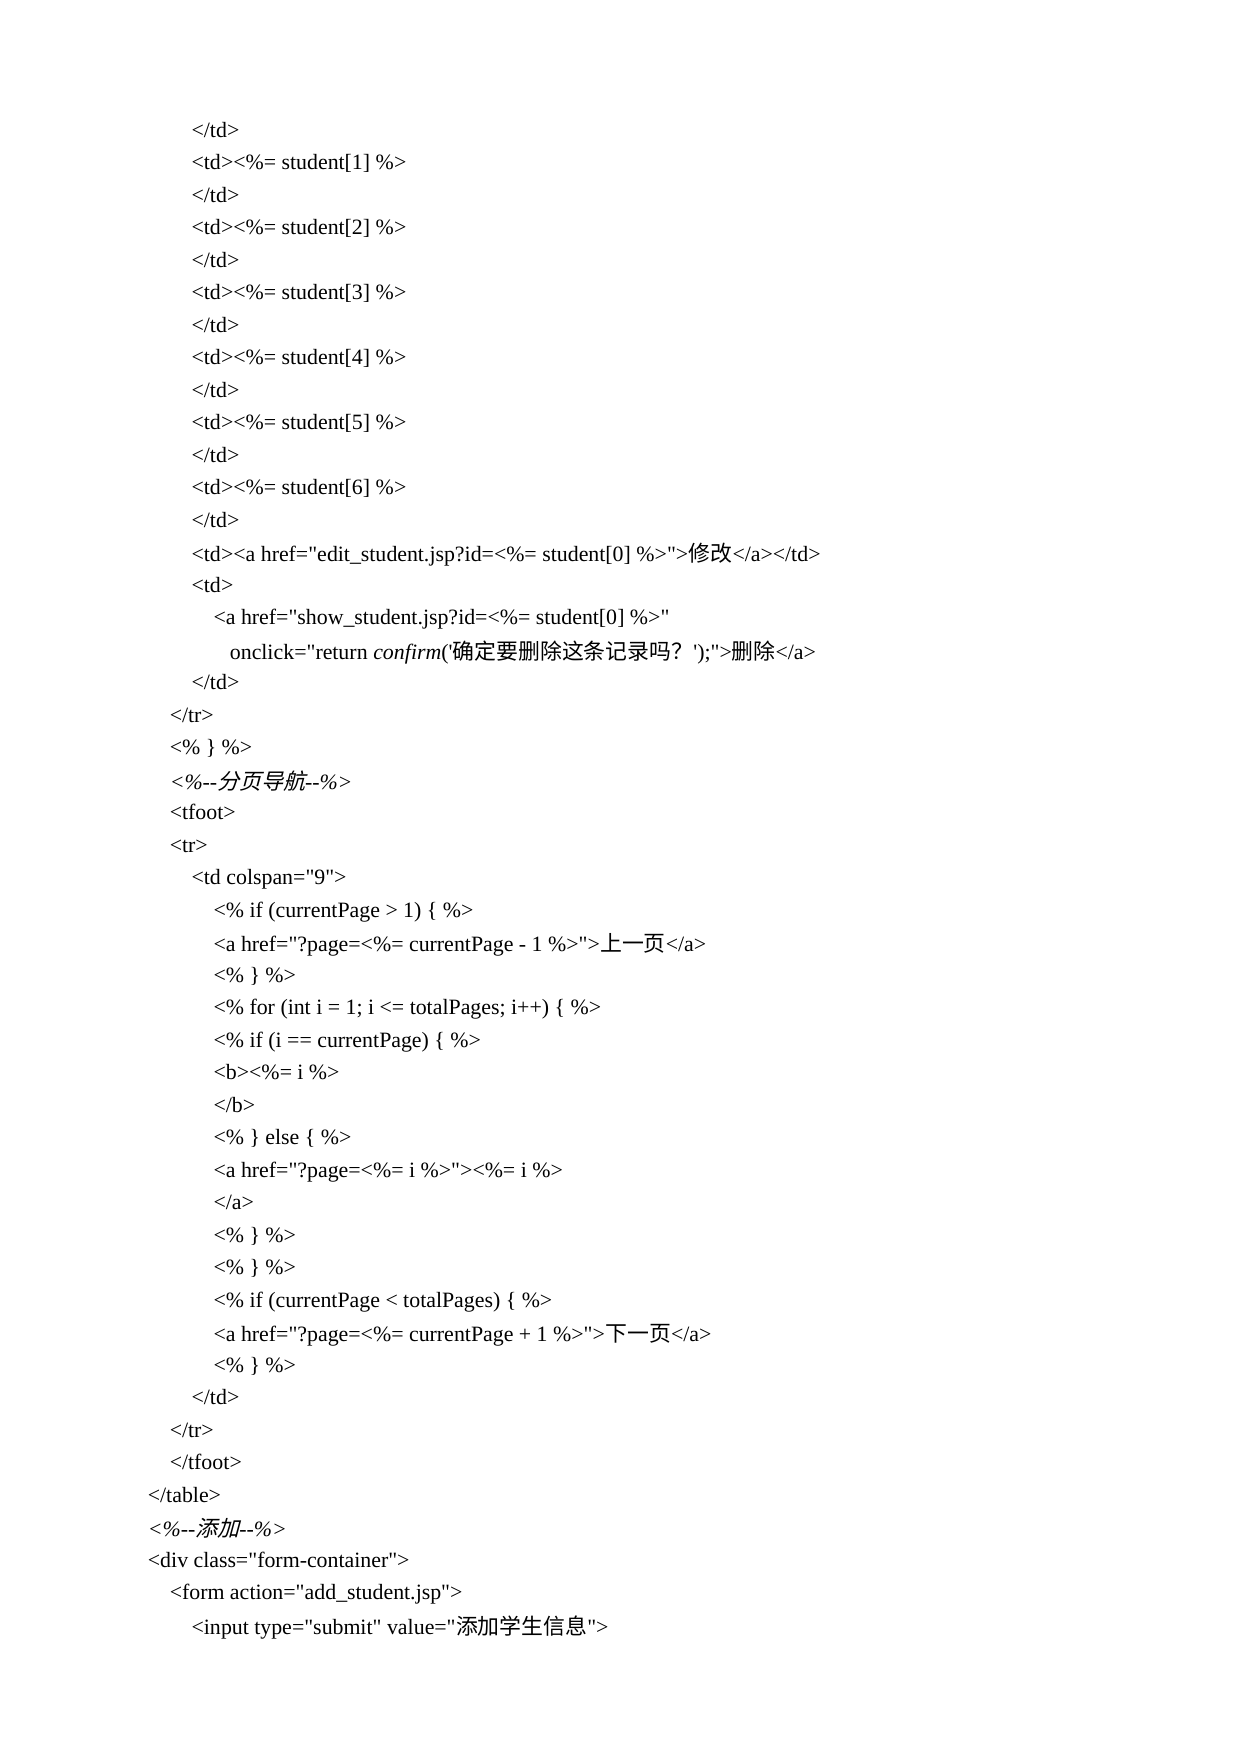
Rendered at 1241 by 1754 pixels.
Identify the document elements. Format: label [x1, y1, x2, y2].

text [148, 113, 1092, 1641]
